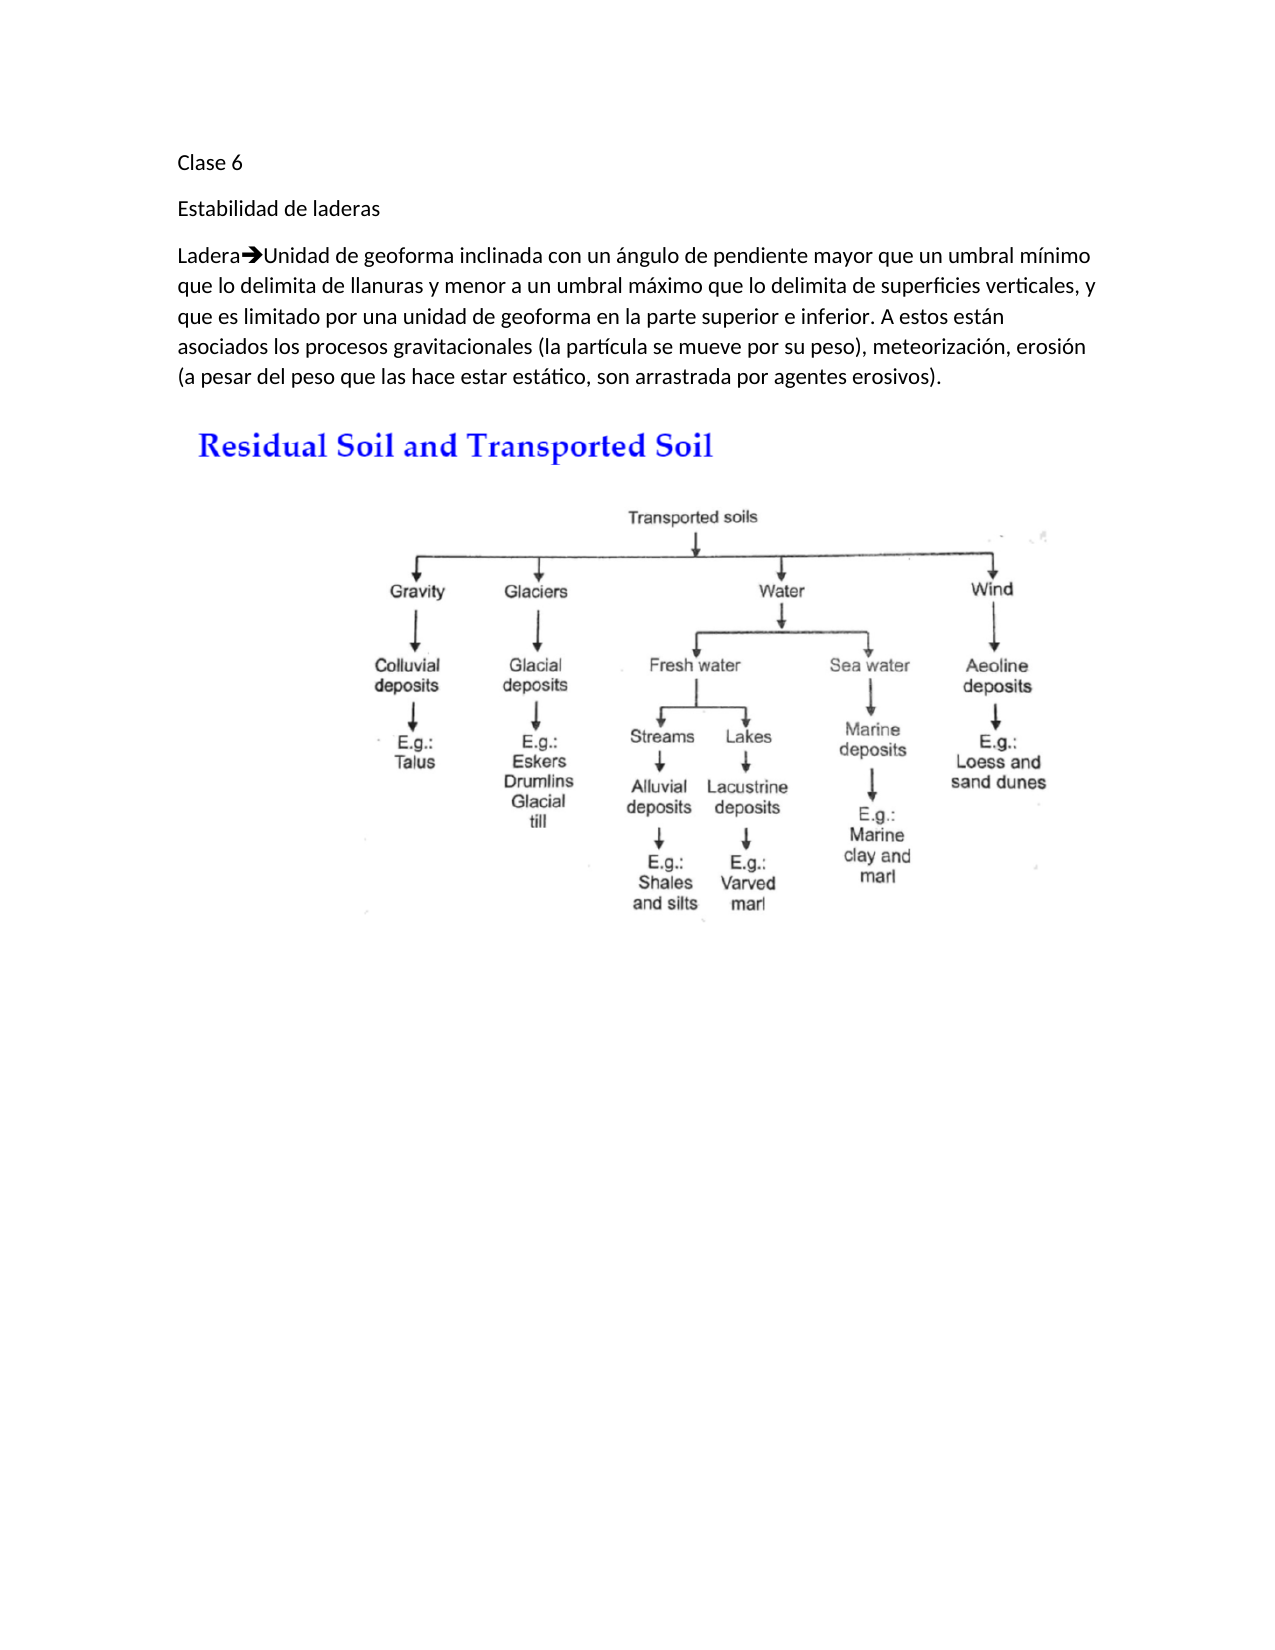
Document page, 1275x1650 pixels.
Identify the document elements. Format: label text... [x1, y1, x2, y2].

picture [177, 409, 1098, 927]
text Estabilidad de laderas [177, 194, 1098, 222]
text LaderaUnidad de geoforma inclinada con un ángulo de pendiente mayor que un umbral mínimo que lo delimita de llanuras y menor a un umbral máximo que lo delimita de superficies verticales, y que es limitado por una unidad de geoforma en la parte superior e inferior. A estos están asociados los procesos gravitacionales (la partícula se mueve por su peso), meteorización, erosión (a pesar del peso que las hace estar estático, son arrastrada por agentes erosivos). [177, 241, 1098, 390]
text Clase 6 [177, 148, 1098, 176]
